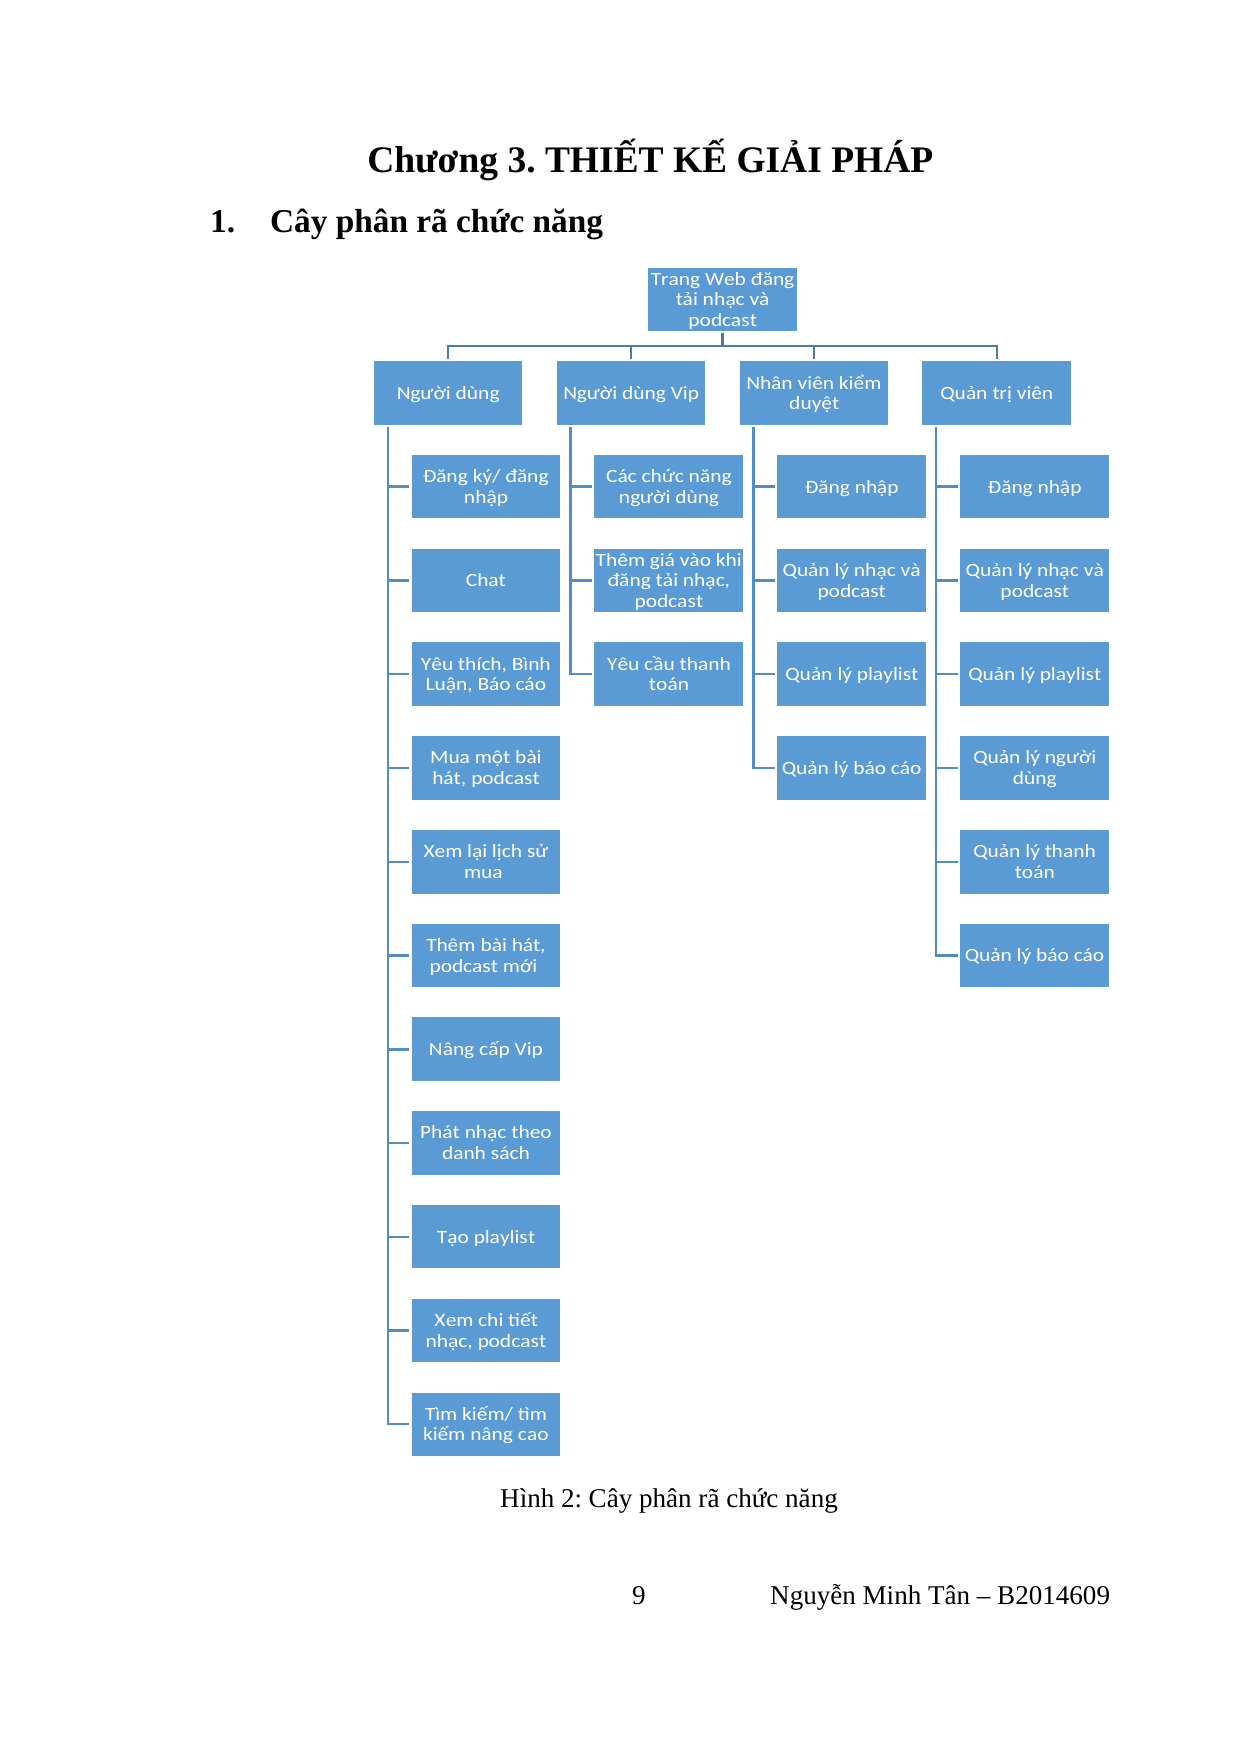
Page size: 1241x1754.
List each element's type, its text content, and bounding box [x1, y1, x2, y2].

subtitle Chương 3. THIẾT KẾ GIẢI PHÁP [210, 137, 1090, 180]
subtitle Cây phân rã chức năng [210, 201, 1090, 240]
